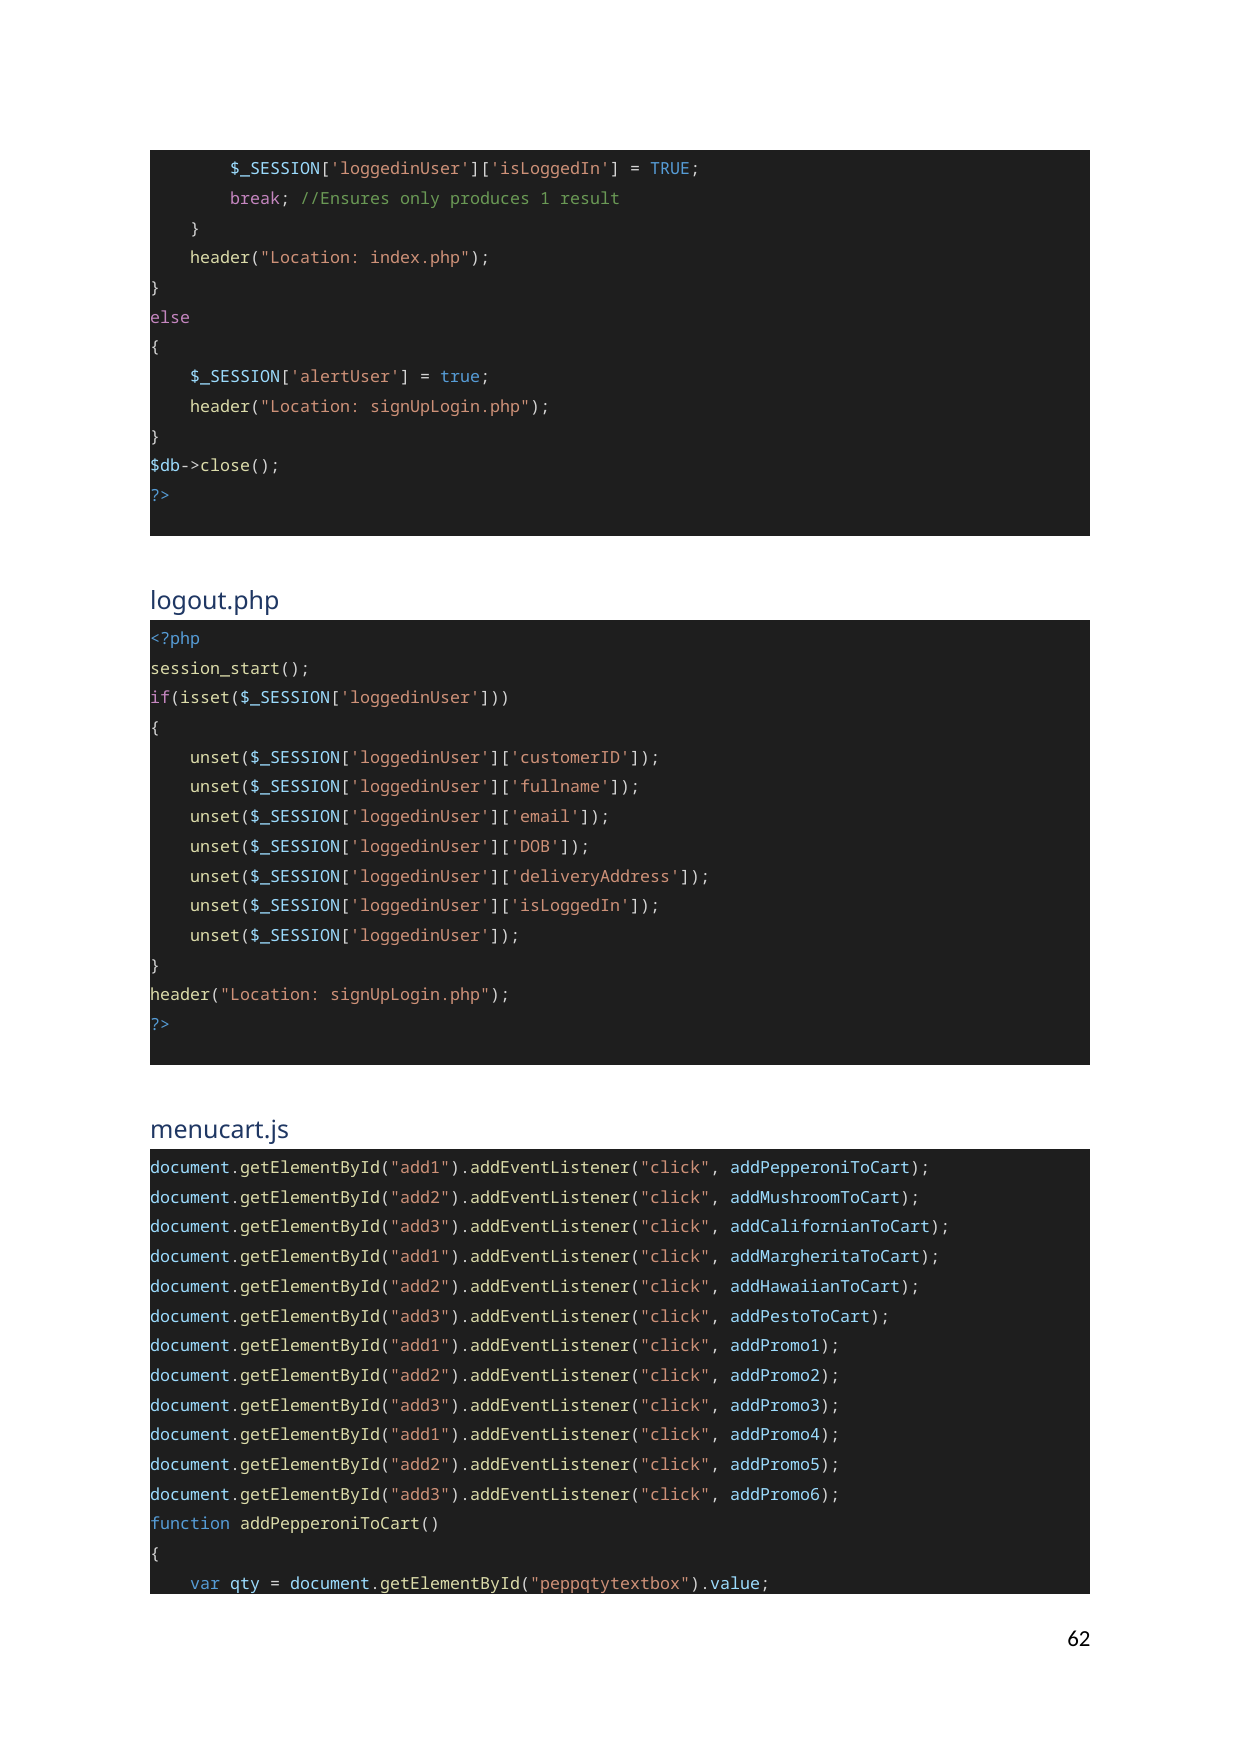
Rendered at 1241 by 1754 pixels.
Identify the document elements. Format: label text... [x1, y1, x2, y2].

text ?> [150, 477, 1090, 506]
text document.getElementById("add3").addEventListener("click", addPromo6); [150, 1475, 1090, 1505]
text unset($_SESSION['loggedinUser']['deliveryAddress']); [150, 857, 1090, 887]
text $_SESSION['loggedinUser']['isLoggedIn'] = TRUE; [150, 150, 1090, 180]
text ?> [150, 1006, 1090, 1035]
text session_start(); [150, 649, 1090, 679]
text function addPepperoniToCart() [150, 1505, 1090, 1535]
text unset($_SESSION['loggedinUser']['email']); [150, 798, 1090, 827]
text document.getElementById("add2").addEventListener("click", addPromo5); [150, 1446, 1090, 1475]
text document.getElementById("add3").addEventListener("click", addCalifornianToCart); [150, 1208, 1090, 1238]
subtitle menucart.js [150, 1112, 1090, 1146]
text { [150, 1535, 1090, 1564]
text var qty = document.getElementById("peppqtytextbox").value; [150, 1564, 1090, 1594]
text document.getElementById("add2").addEventListener("click", addPromo2); [150, 1357, 1090, 1386]
text document.getElementById("add1").addEventListener("click", addPromo1); [150, 1327, 1090, 1357]
text document.getElementById("add3").addEventListener("click", addPestoToCart); [150, 1297, 1090, 1327]
text header("Location: signUpLogin.php"); [150, 976, 1090, 1006]
text } [150, 209, 1090, 239]
text document.getElementById("add1").addEventListener("click", addPromo4); [150, 1416, 1090, 1446]
text unset($_SESSION['loggedinUser']['fullname']); [150, 768, 1090, 798]
text unset($_SESSION['loggedinUser']); [150, 917, 1090, 946]
text } [150, 269, 1090, 298]
text $_SESSION['alertUser'] = true; [150, 358, 1090, 387]
text if(isset($_SESSION['loggedinUser'])) [150, 679, 1090, 709]
text { [150, 328, 1090, 358]
text document.getElementById("add2").addEventListener("click", addHawaiianToCart); [150, 1267, 1090, 1297]
text header("Location: signUpLogin.php"); [150, 387, 1090, 417]
text <?php [150, 620, 1090, 649]
text unset($_SESSION['loggedinUser']['isLoggedIn']); [150, 887, 1090, 917]
text unset($_SESSION['loggedinUser']['DOB']); [150, 827, 1090, 857]
text $db->close(); [150, 447, 1090, 477]
text document.getElementById("add1").addEventListener("click", addPepperoniToCart); [150, 1149, 1090, 1178]
text document.getElementById("add3").addEventListener("click", addPromo3); [150, 1386, 1090, 1416]
text } [150, 417, 1090, 447]
text document.getElementById("add2").addEventListener("click", addMushroomToCart); [150, 1178, 1090, 1208]
text document.getElementById("add1").addEventListener("click", addMargheritaToCart); [150, 1238, 1090, 1267]
text { [150, 709, 1090, 738]
text unset($_SESSION['loggedinUser']['customerID']); [150, 738, 1090, 768]
text break; //Ensures only produces 1 result [150, 180, 1090, 209]
text else [150, 298, 1090, 328]
text } [150, 946, 1090, 976]
subtitle logout.php [150, 583, 1090, 617]
text header("Location: index.php"); [150, 239, 1090, 269]
